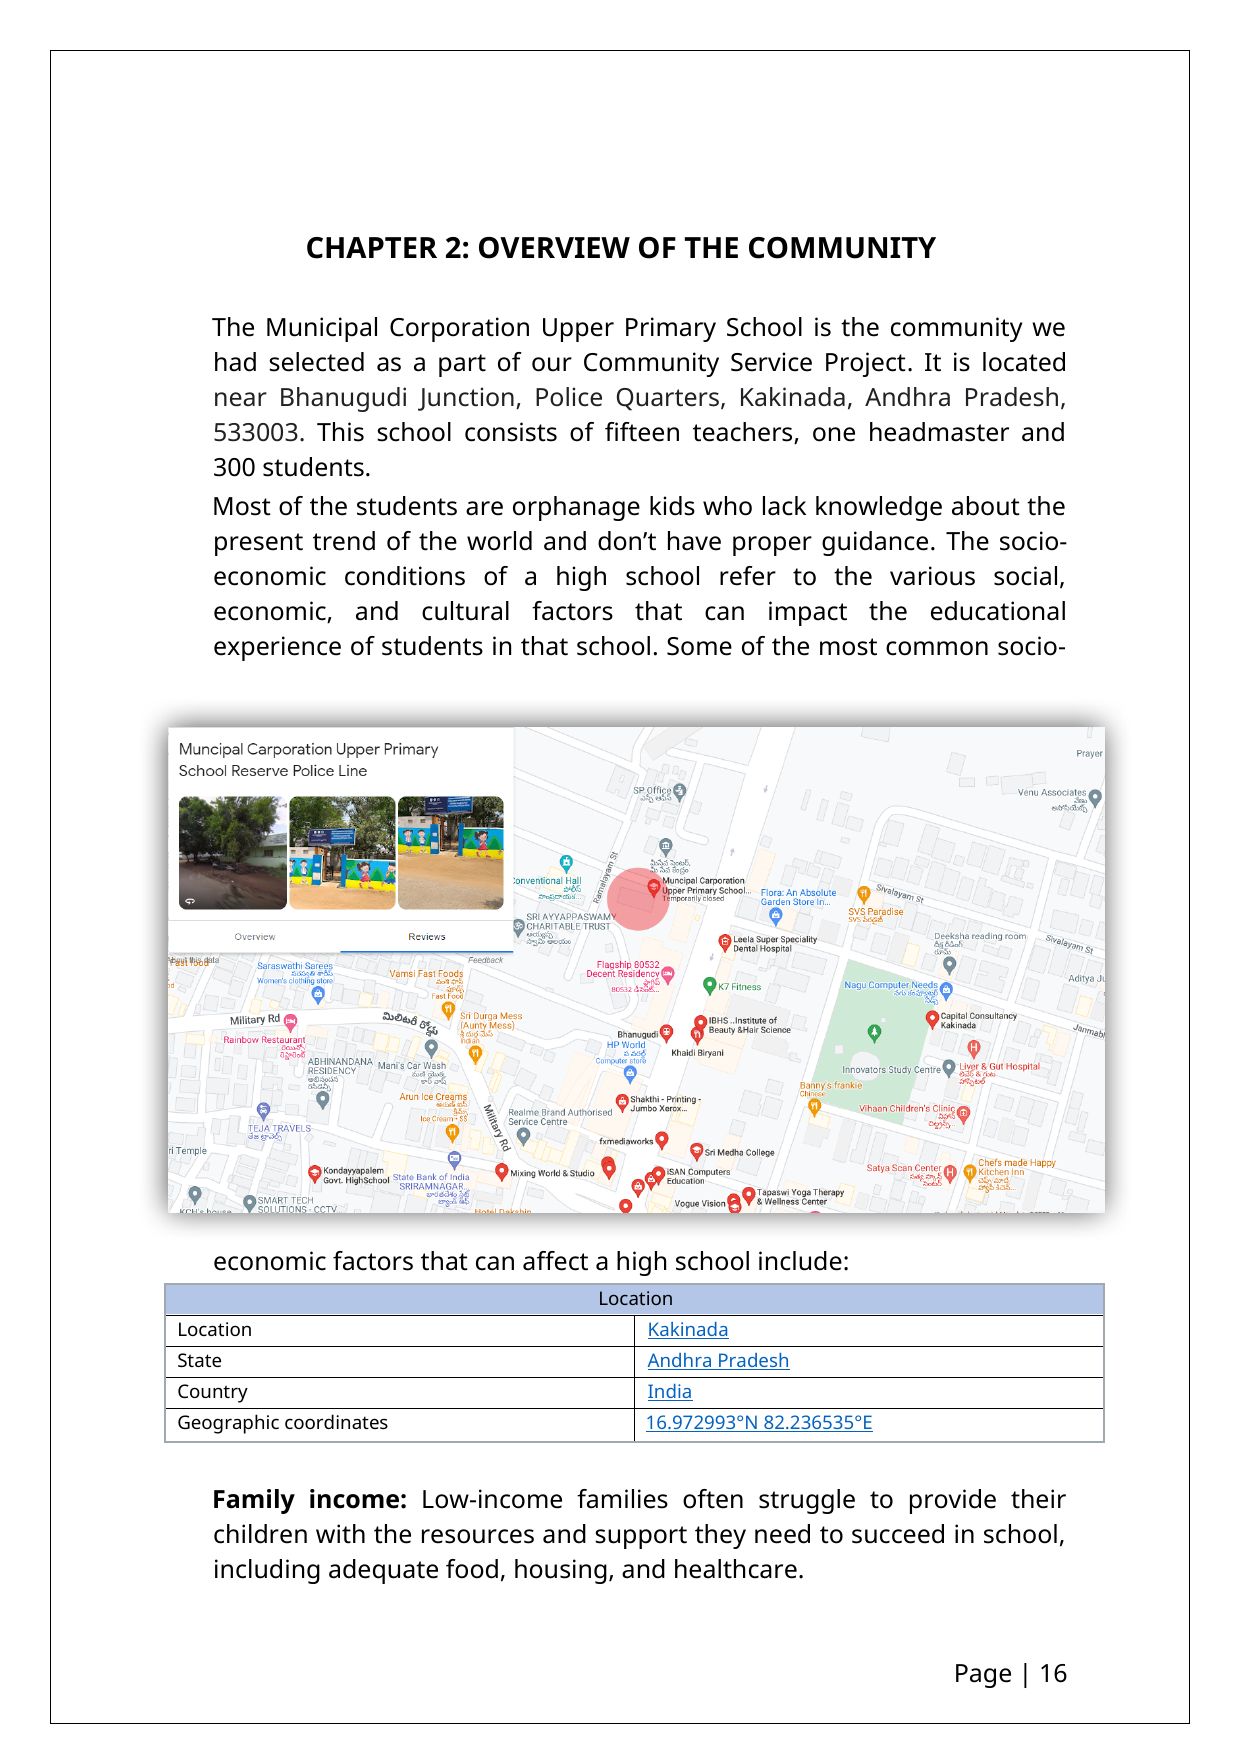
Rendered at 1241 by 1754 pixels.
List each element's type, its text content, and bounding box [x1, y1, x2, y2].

text Most of the students are orphanage kids who lack knowledge about the present trend of the world and don’t have proper guidance. The socio-economic conditions of a high school refer to the various social, economic, and cultural factors that can impact the educational experience of students in that school. Some of the most common socio-economic factors that can affect a high school include: [212, 489, 1067, 703]
table_header Location [166, 1285, 1103, 1314]
table_cell Andhra Pradesh [635, 1347, 1103, 1377]
table_cell State [166, 1347, 634, 1377]
table_cell Kakinada [635, 1316, 1103, 1346]
text Family income: Low-income families often struggle to provide their children with the resources and support they need to succeed in school, including adequate food, housing, and healthcare. [212, 1482, 1067, 1586]
picture [168, 727, 1105, 1213]
table_cell Geographic coordinates [166, 1409, 634, 1441]
text Most of the students are orphanage kids who lack knowledge about the present trend of the world and don’t have proper guidance. The socio-economic conditions of a high school refer to the various social, economic, and cultural factors that can impact the educational experience of students in that school. Some of the most common socio-economic factors that can affect a high school include: [212, 1234, 1067, 1278]
subtitle CHAPTER 2: OVERVIEW OF THE COMMUNITY [152, 227, 1090, 267]
table_cell India [635, 1378, 1103, 1408]
table_cell 16.972993°N 82.236535°E [635, 1409, 1103, 1441]
table_cell Location [166, 1316, 634, 1346]
table_cell Country [166, 1378, 634, 1408]
text The Municipal Corporation Upper Primary School is the community we had selected as a part of our Community Service Project. It is located near Bhanugudi Junction, Police Quarters, Kakinada, Andhra Pradesh, 533003. This school consists of fifteen teachers, one headmaster and 300 students. [212, 309, 1067, 484]
